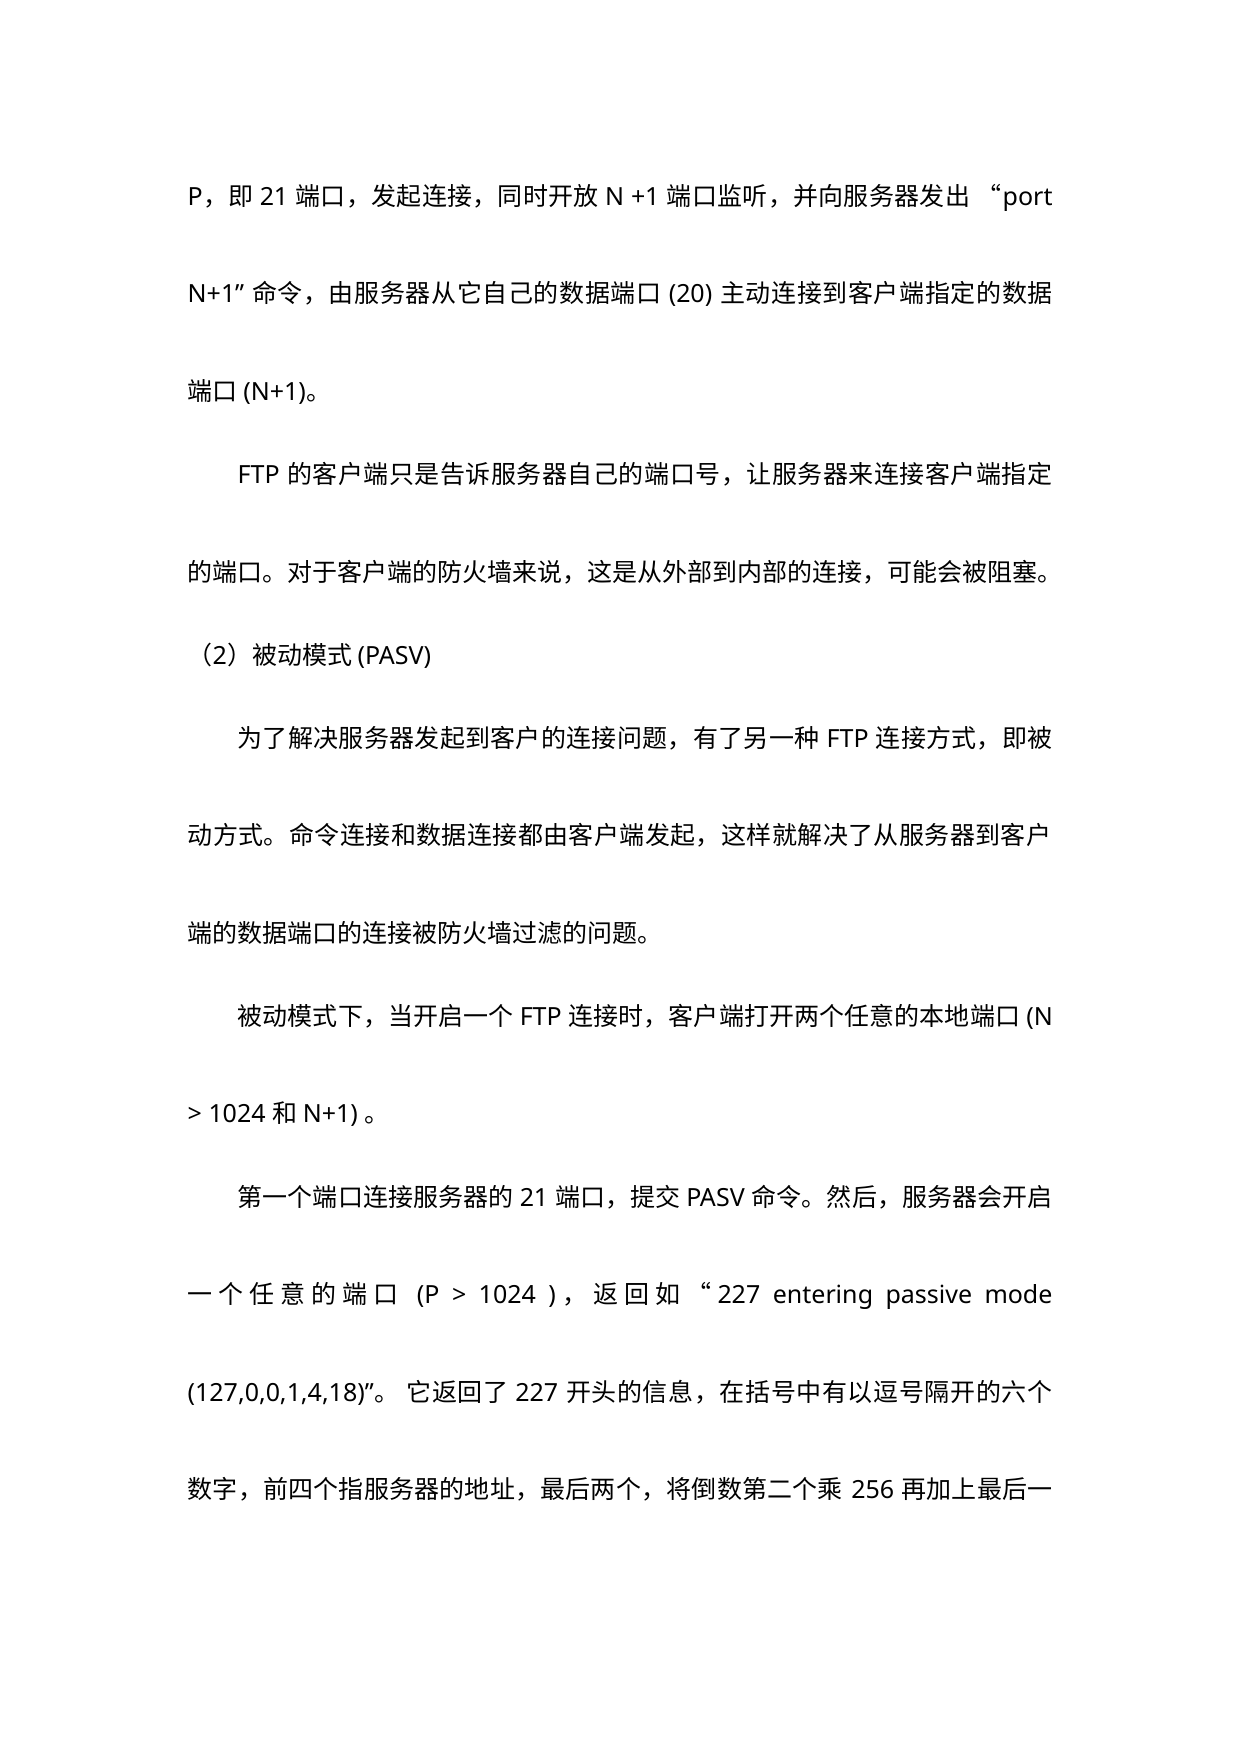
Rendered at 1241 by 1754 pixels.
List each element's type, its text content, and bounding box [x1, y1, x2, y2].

text FTP 的客户端只是告诉服务器自己的端口号，让服务器来连接客户端指定的端口。对于客户端的防火墙来说，这是从外部到内部的连接，可能会被阻塞。 [187, 440, 1053, 603]
text 为了解决服务器发起到客户的连接问题，有了另一种 FTP 连接方式，即被动方式。命令连接和数据连接都由客户端发起，这样就解决了从服务器到客户端的数据端口的连接被防火墙过滤的问题。 [187, 704, 1053, 964]
text （2）被动模式 (PASV) [187, 621, 1053, 686]
text 被动模式下，当开启一个 FTP 连接时，客户端打开两个任意的本地端口 (N > 1024 和 N+1) 。 [187, 982, 1053, 1144]
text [187, 162, 1053, 422]
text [187, 1163, 1053, 1520]
